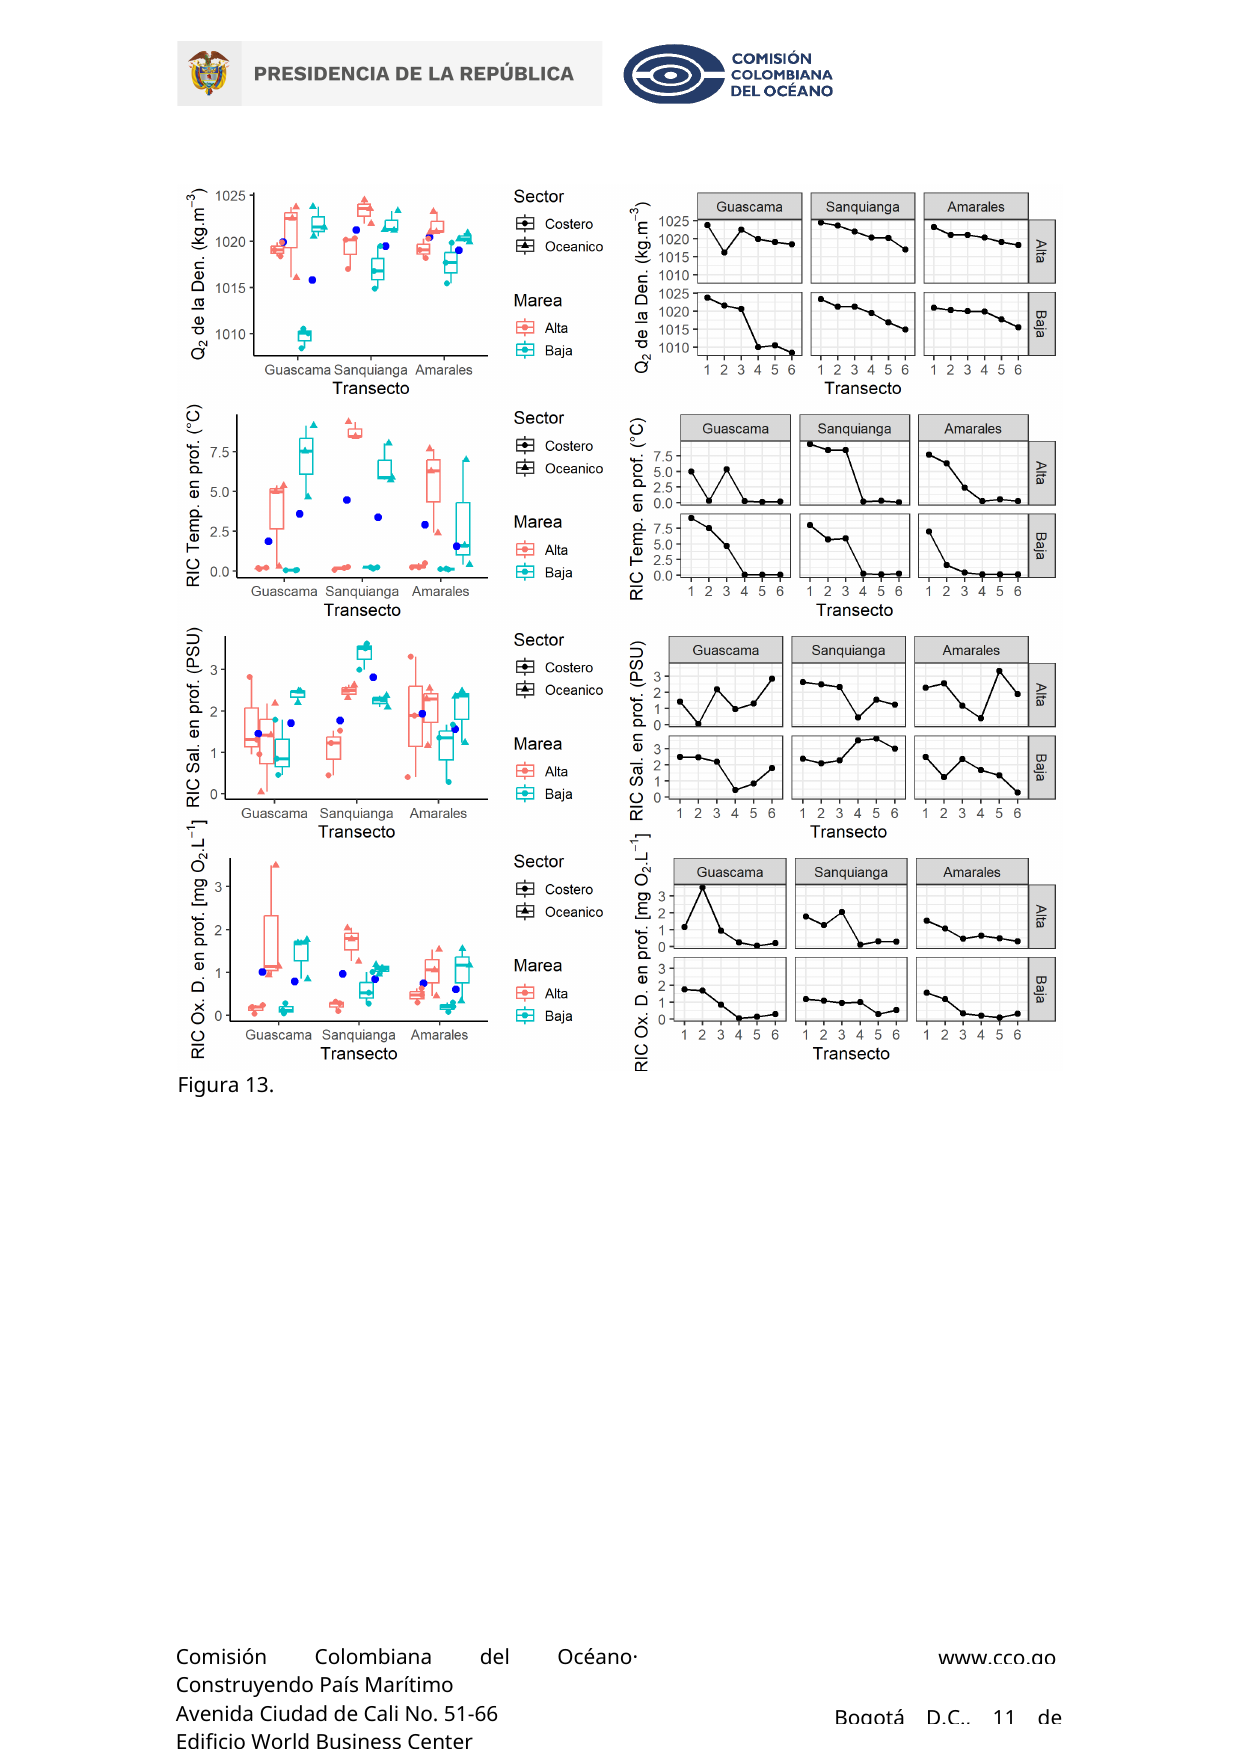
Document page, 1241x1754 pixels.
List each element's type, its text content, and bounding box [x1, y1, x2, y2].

picture [642, 42, 824, 107]
picture [177, 41, 603, 106]
picture [177, 184, 1064, 1071]
